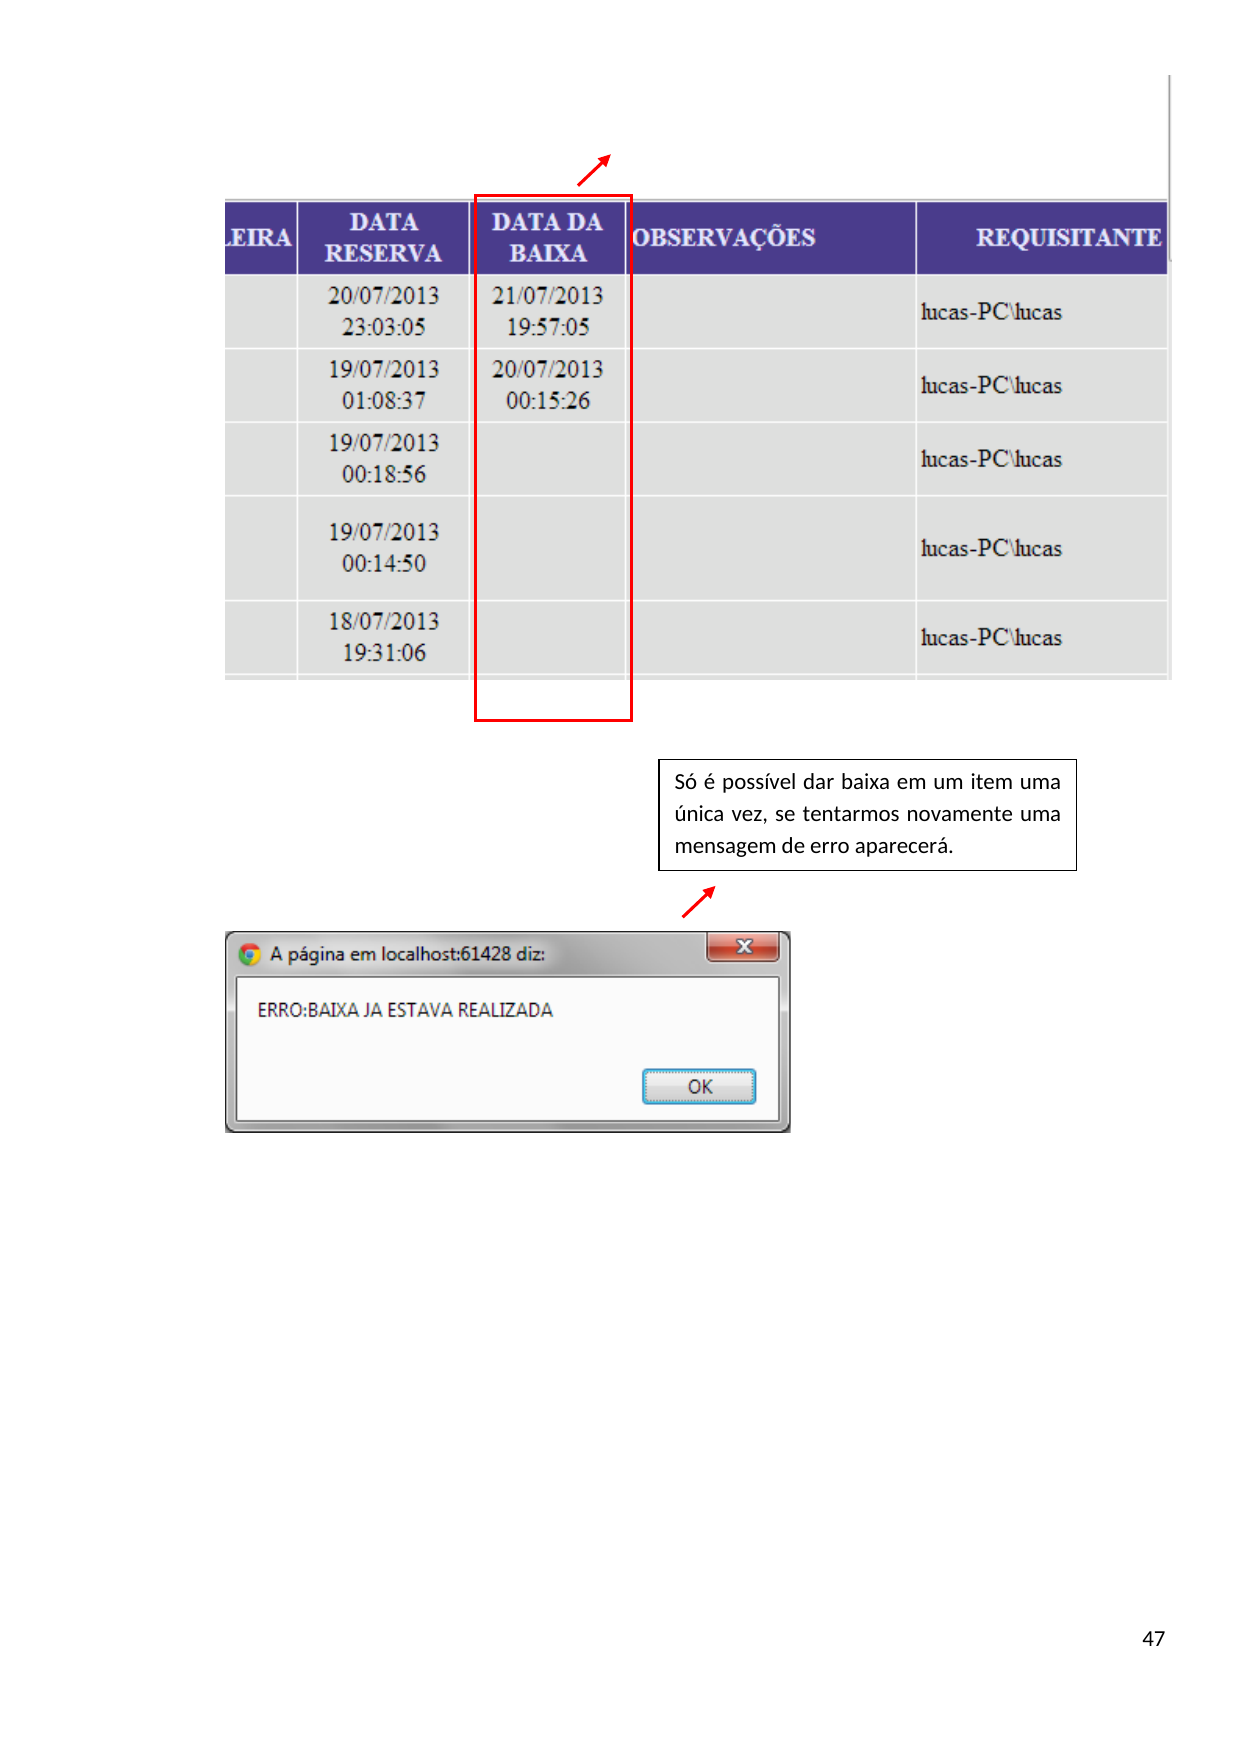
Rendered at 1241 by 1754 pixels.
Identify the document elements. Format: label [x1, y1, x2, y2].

picture [477, 197, 630, 680]
picture [225, 931, 791, 1133]
picture [225, 75, 1172, 680]
